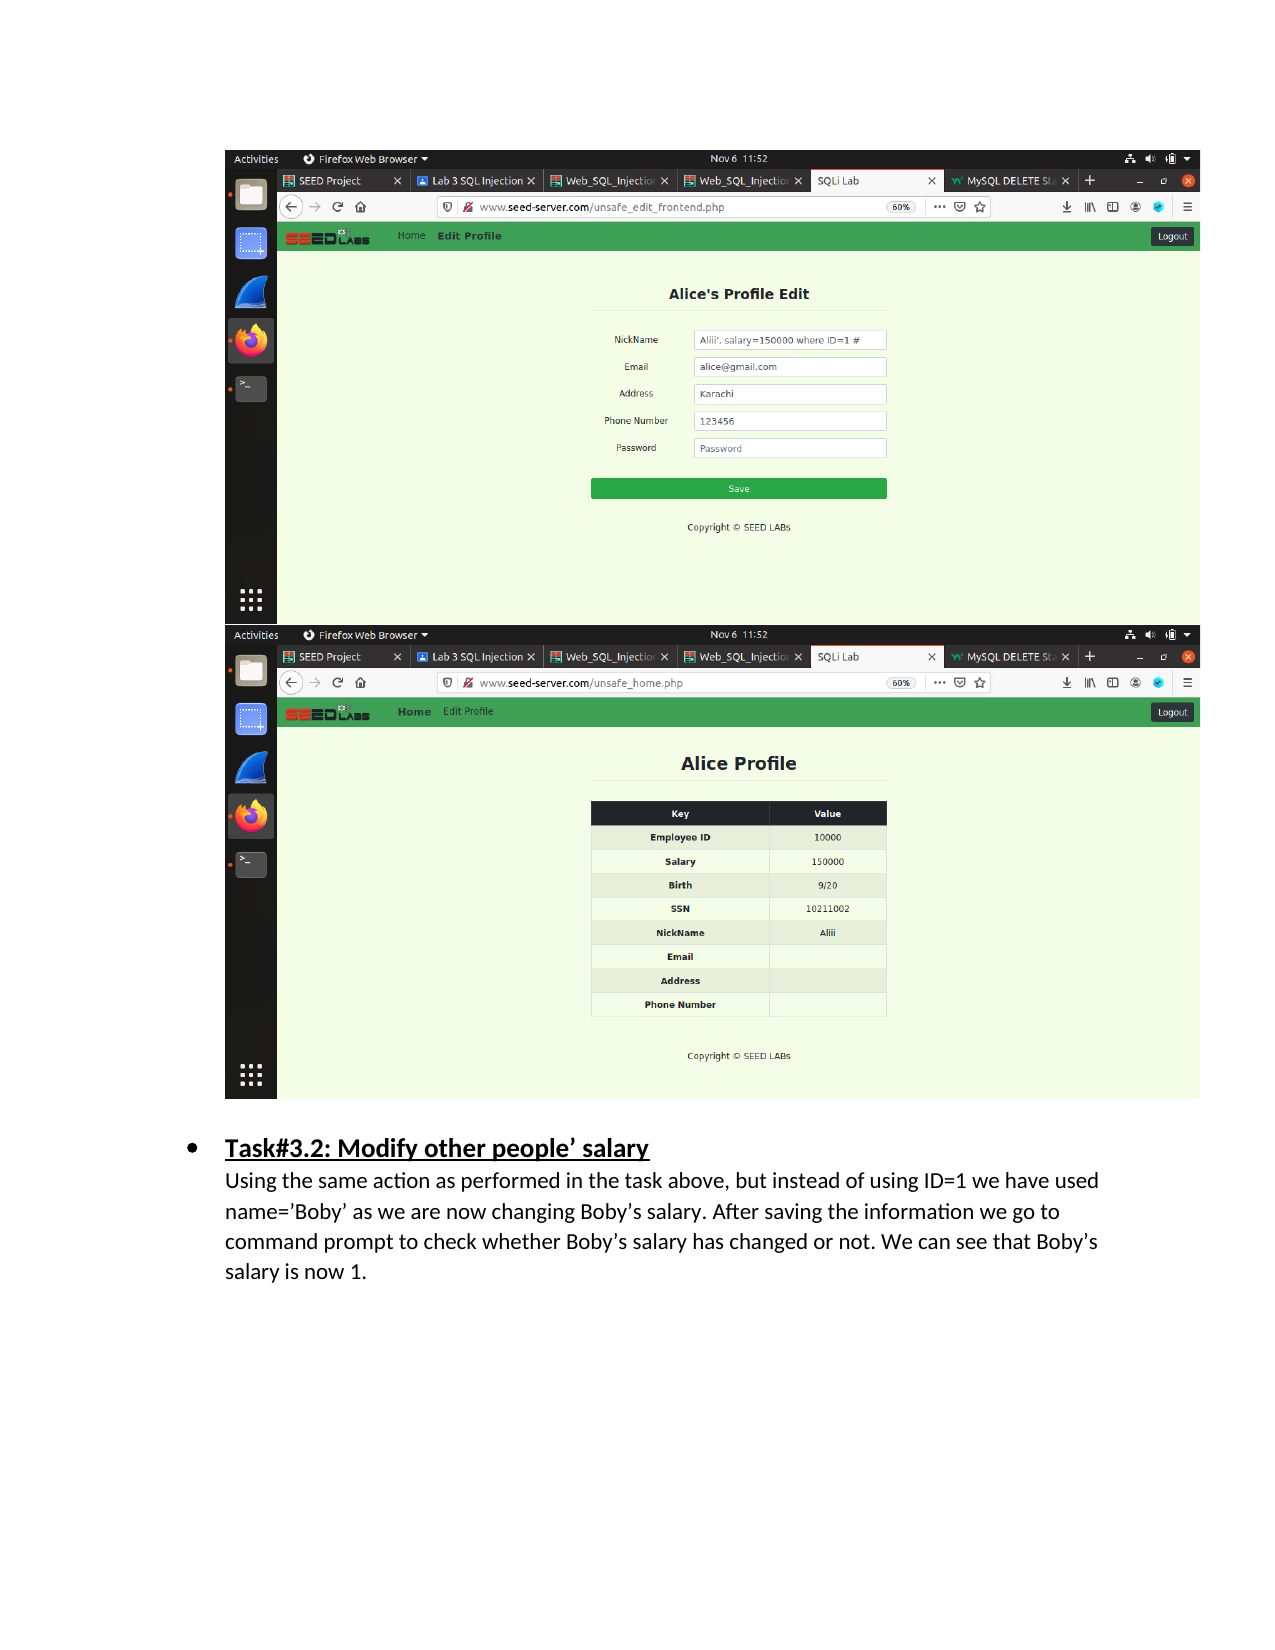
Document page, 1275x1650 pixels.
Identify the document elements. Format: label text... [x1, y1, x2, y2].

picture [225, 150, 1200, 624]
picture [225, 625, 1200, 1099]
list Task#3.2: Modify other people’ salary [187, 1131, 1125, 1164]
list Using the same action as performed in the task above, but instead of using ID=1 we have used name=’Boby’ as we are now changing Boby’s salary. After saving the information we go to command prompt to check whether Boby’s salary has changed or not. We can see that Boby’s salary is now 1. [225, 1167, 1125, 1285]
